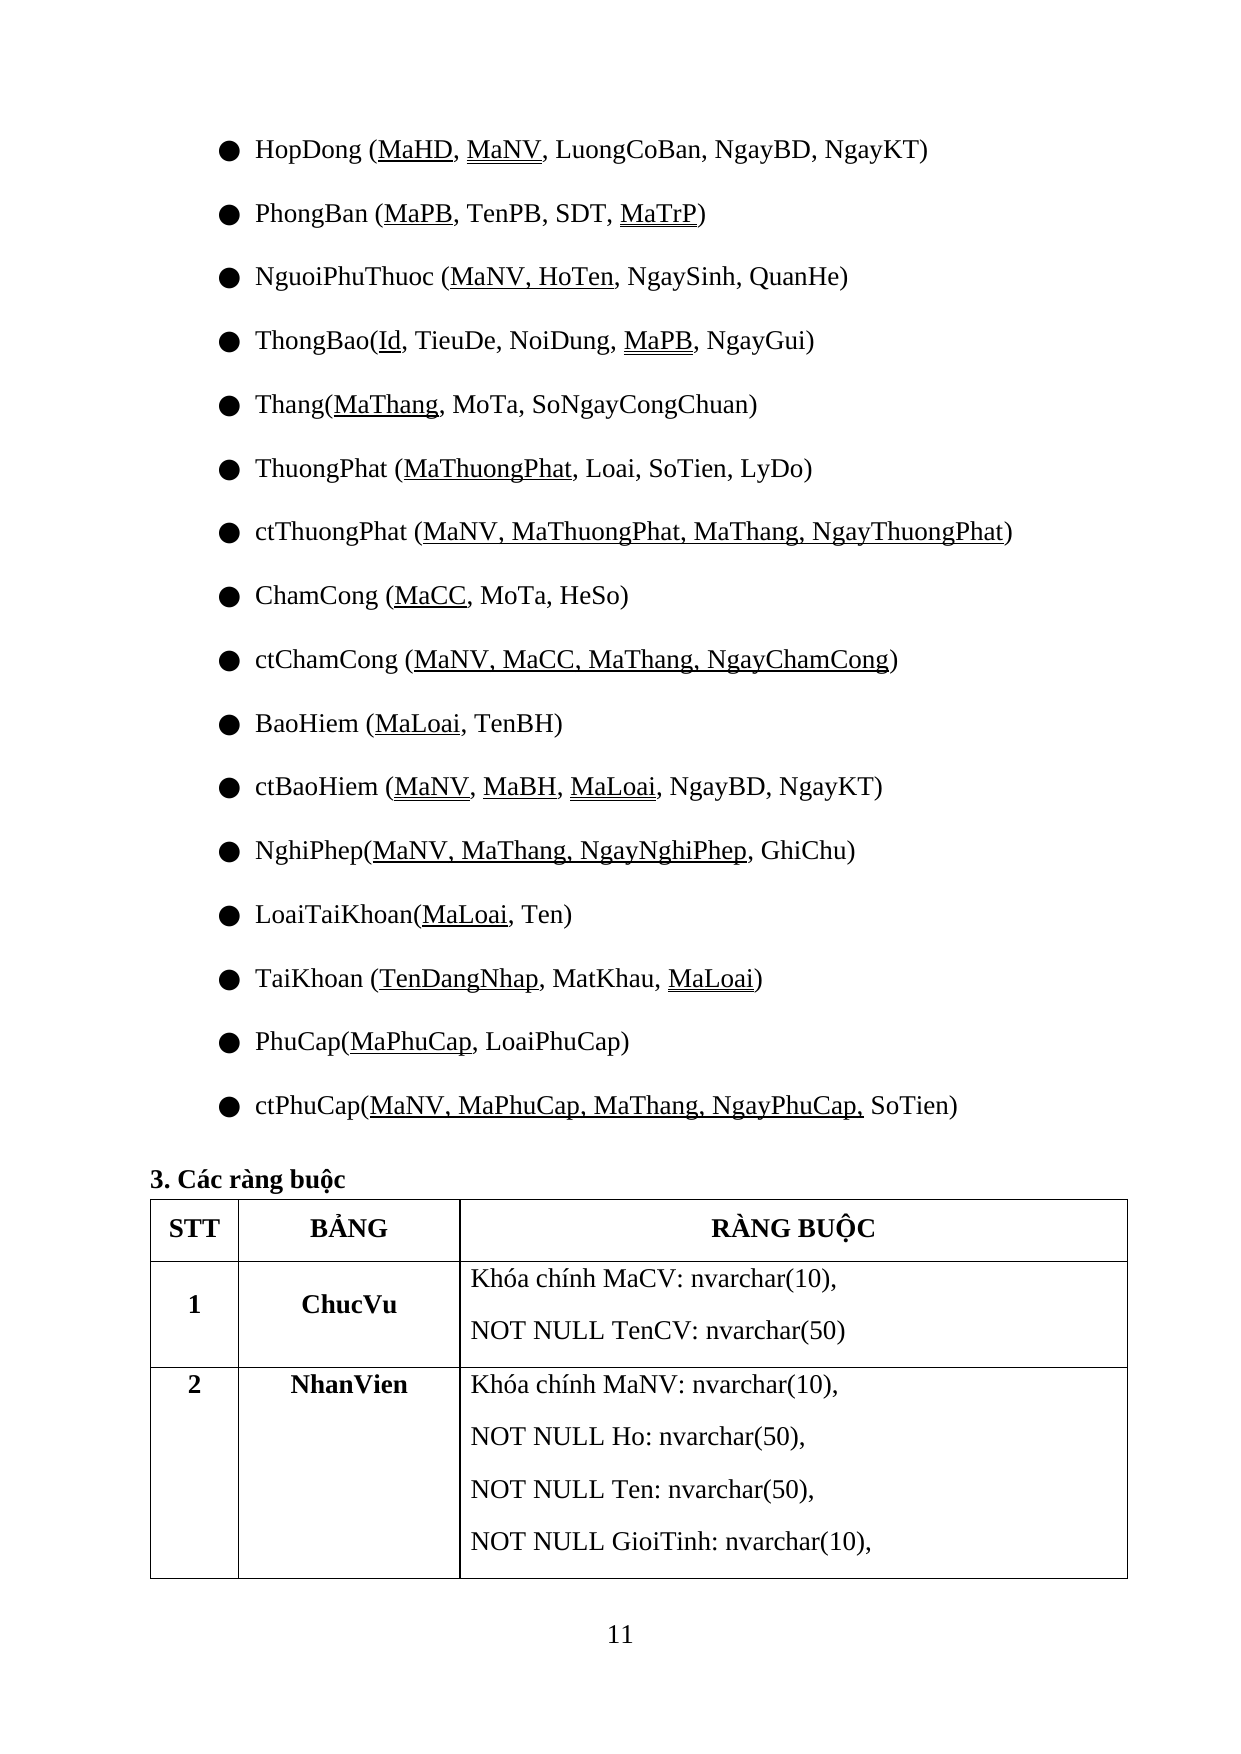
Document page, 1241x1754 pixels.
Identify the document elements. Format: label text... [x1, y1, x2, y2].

list ChamCong (MaCC, MoTa, HeSo) [217, 564, 1090, 620]
list NguoiPhuThuoc (MaNV, HoTen, NgaySinh, QuanHe) [217, 246, 1090, 301]
list PhuCap(MaPhuCap, LoaiPhuCap) [217, 1011, 1090, 1066]
list ThuongPhat (MaThuongPhat, Loai, SoTien, LyDo) [217, 437, 1090, 492]
list BaoHiem (MaLoai, TenBH) [217, 692, 1090, 747]
list ctBaoHiem (MaNV, MaBH, MaLoai, NgayBD, NgayKT) [217, 756, 1090, 811]
list LoaiTaiKhoan(MaLoai, Ten) [217, 883, 1090, 939]
list PhongBan (MaPB, TenPB, SDT, MaTrP) [217, 182, 1090, 237]
table_cell NhanVien [239, 1368, 459, 1578]
table_cell Khóa chính MaCV: nvarchar(10), NOT NULL TenCV: nvarchar(50) [461, 1262, 1127, 1367]
list ThongBao(Id, TieuDe, NoiDung, MaPB, NgayGui) [217, 309, 1090, 365]
table_header RÀNG BUỘC [461, 1200, 1127, 1261]
list Thang(MaThang, MoTa, SoNgayCongChuan) [217, 373, 1090, 429]
table_cell 1 [151, 1262, 238, 1367]
table_header STT [151, 1200, 238, 1261]
table_cell ChucVu [239, 1262, 459, 1367]
subtitle 3. Các ràng buộc [150, 1163, 1090, 1194]
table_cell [461, 1368, 1127, 1578]
table_header BẢNG [239, 1200, 459, 1261]
list NghiPhep(MaNV, MaThang, NgayNghiPhep, GhiChu) [217, 819, 1090, 875]
list TaiKhoan (TenDangNhap, MatKhau, MaLoai) [217, 947, 1090, 1002]
table_cell 2 [151, 1368, 238, 1578]
list HopDong (MaHD, MaNV, LuongCoBan, NgayBD, NgayKT) [217, 118, 1090, 174]
list ctThuongPhat (MaNV, MaThuongPhat, MaThang, NgayThuongPhat) [217, 501, 1090, 556]
list ctChamCong (MaNV, MaCC, MaThang, NgayChamCong) [217, 628, 1090, 684]
list ctPhuCap(MaNV, MaPhuCap, MaThang, NgayPhuCap, SoTien) [217, 1074, 1090, 1130]
